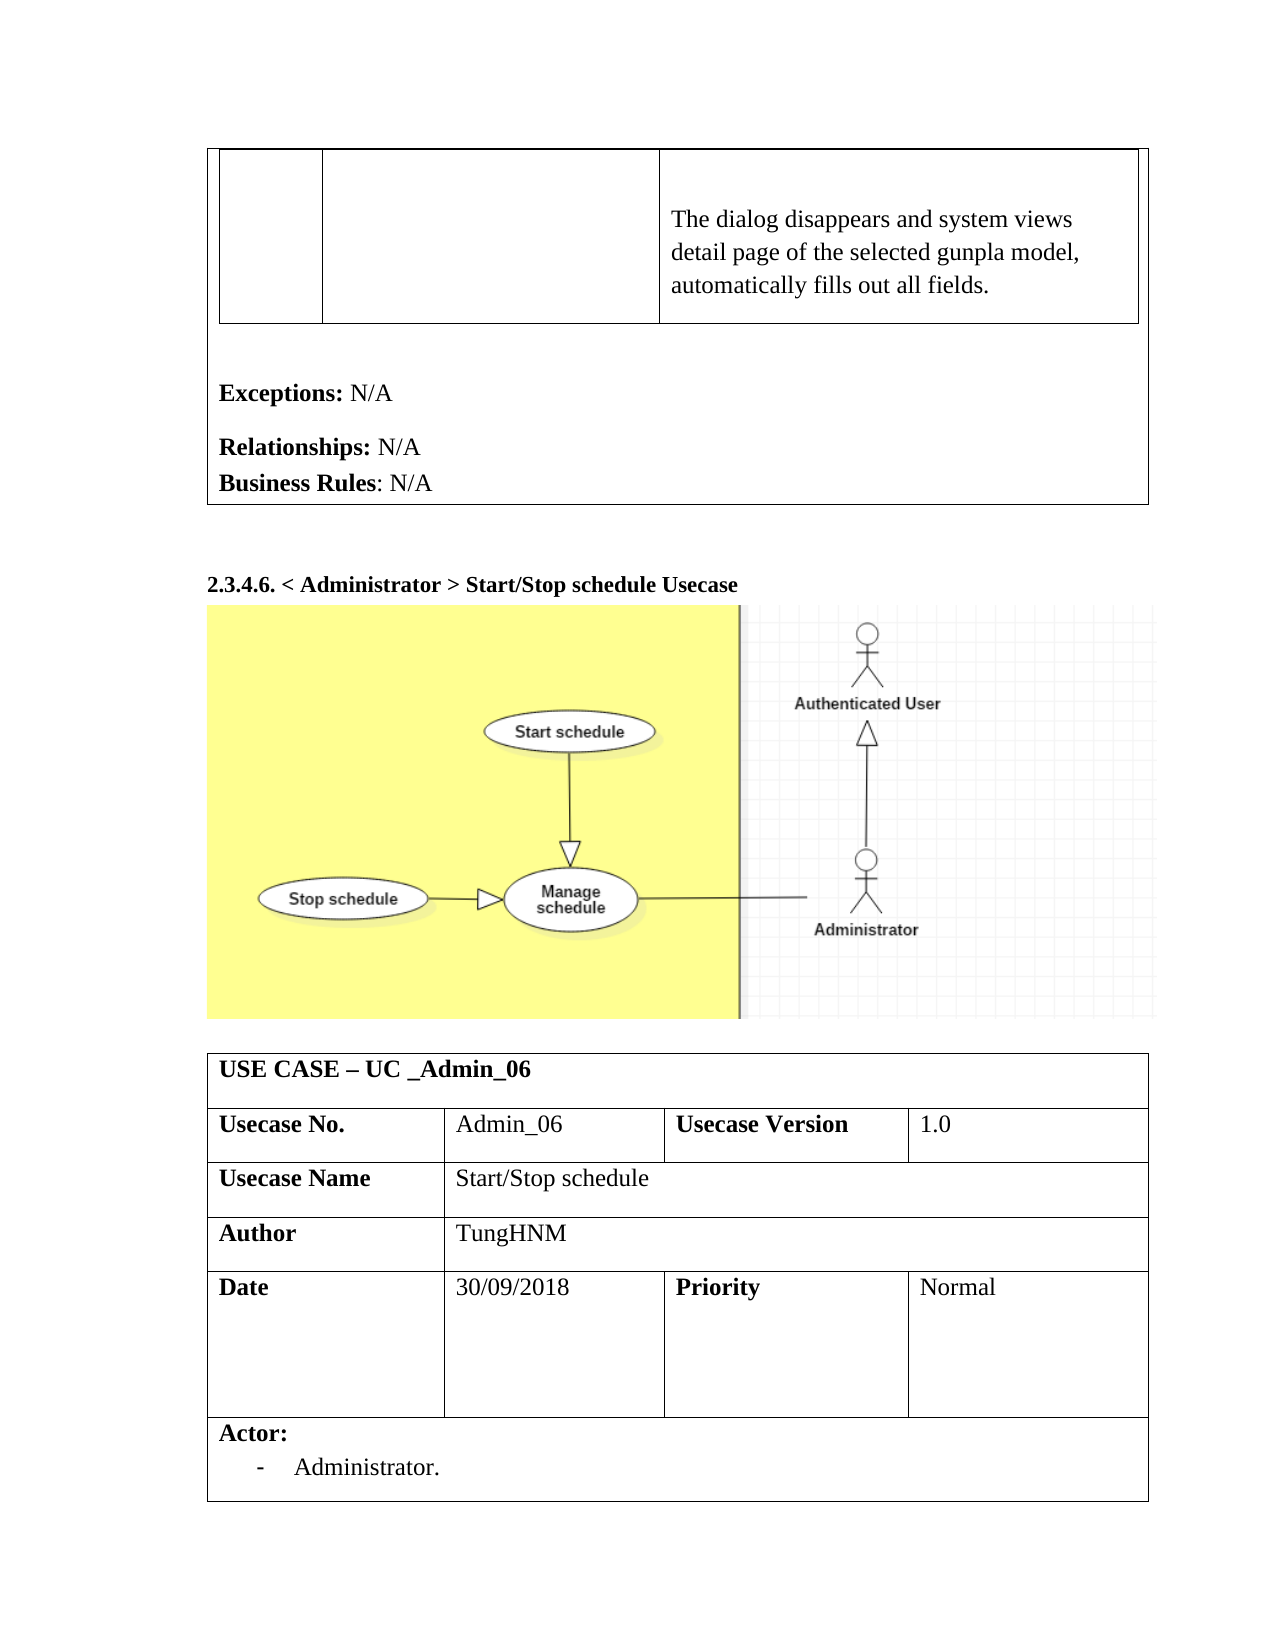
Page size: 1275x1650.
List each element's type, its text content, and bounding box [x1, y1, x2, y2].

table_cell Author [208, 1218, 444, 1271]
table_cell Usecase No. [208, 1109, 444, 1162]
table_cell TungHNM [445, 1218, 1148, 1271]
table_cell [208, 1418, 1148, 1501]
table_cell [208, 149, 1148, 504]
table_cell Usecase Name [208, 1163, 444, 1217]
table_cell Priority [665, 1272, 908, 1417]
table_cell 30/09/2018 [445, 1272, 664, 1417]
picture [206, 605, 1157, 1019]
subtitle 2.3.4.6. < Administrator > Start/Stop schedule Usecase [207, 571, 1157, 597]
table_cell Date [208, 1272, 444, 1417]
table_cell Start/Stop schedule [445, 1163, 1148, 1217]
table_cell Usecase Version [665, 1109, 908, 1162]
table_header USE CASE – UC _Admin_06 [208, 1054, 1148, 1108]
table_cell 1.0 [909, 1109, 1148, 1162]
table_cell Admin_06 [445, 1109, 664, 1162]
table_cell Normal [909, 1272, 1148, 1417]
